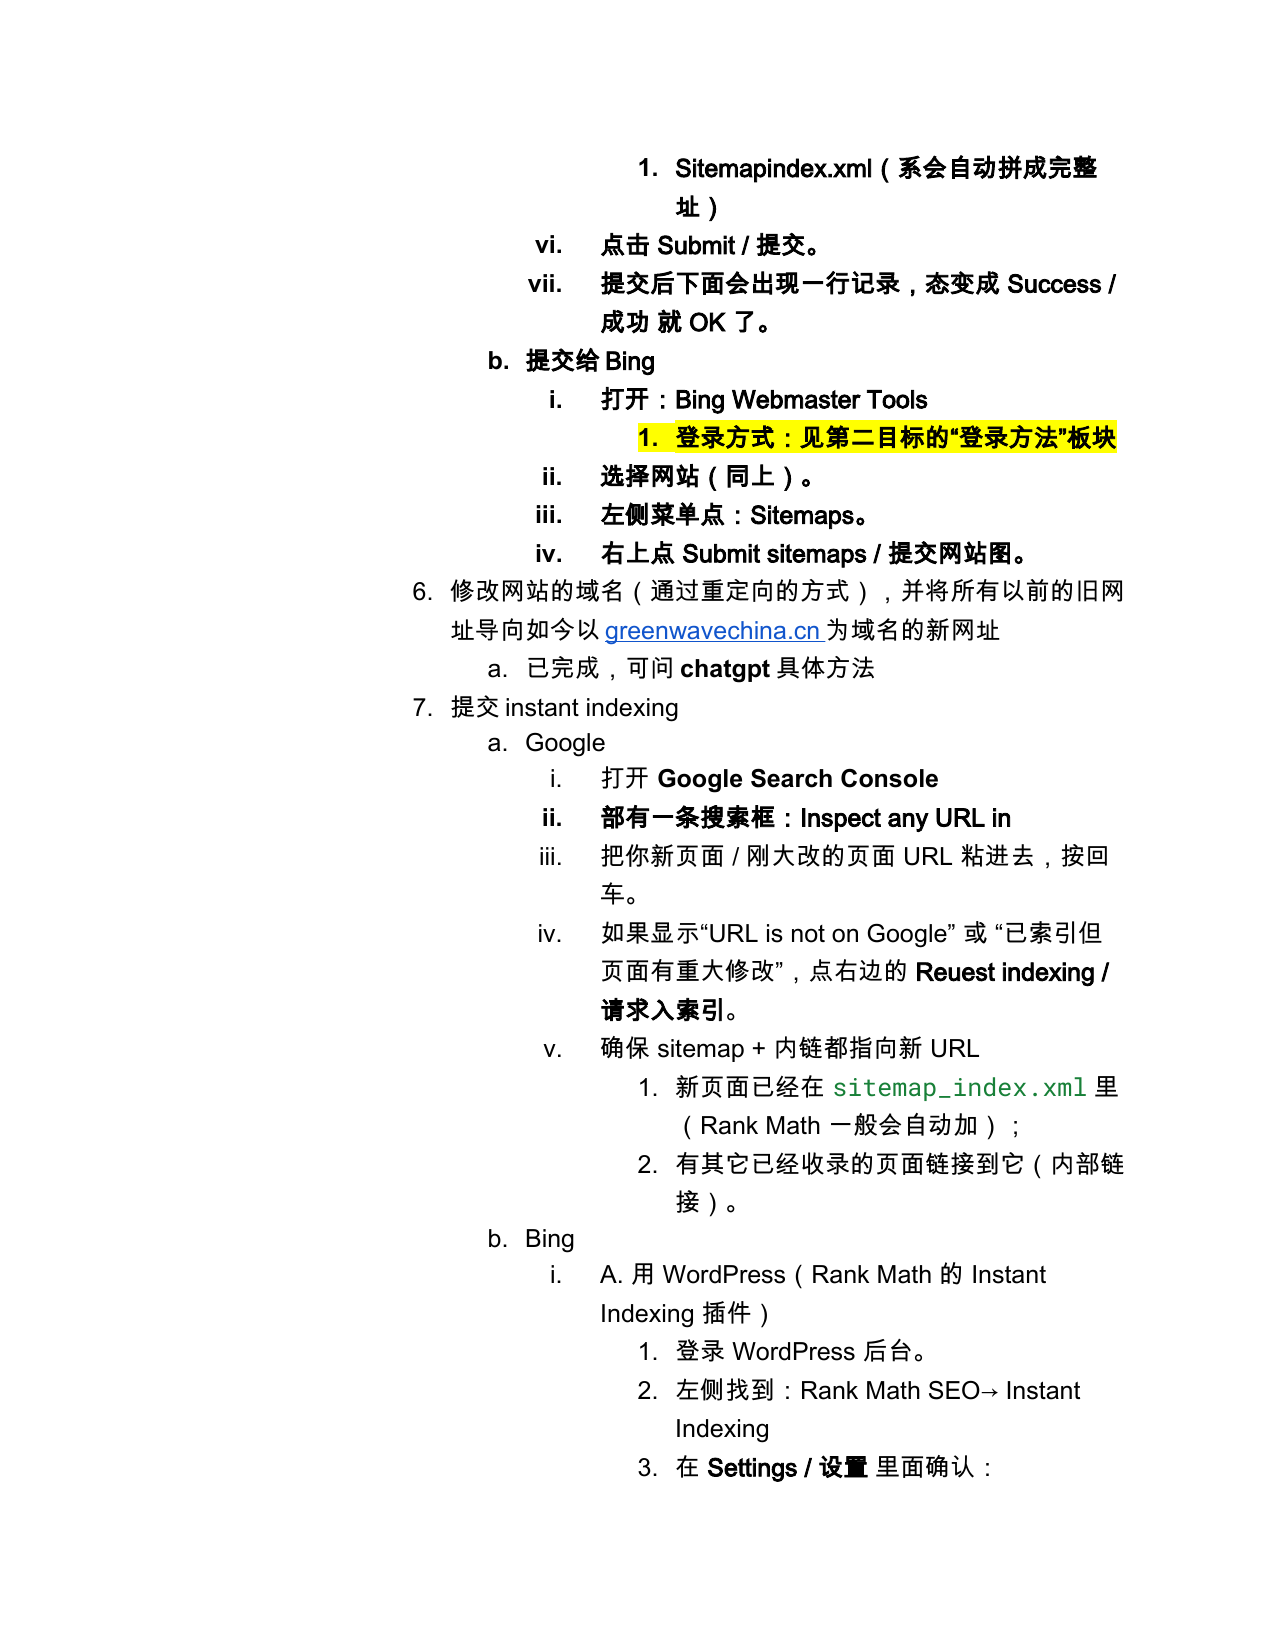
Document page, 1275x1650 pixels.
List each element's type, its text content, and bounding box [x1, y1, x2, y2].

list 打开：Bing Webmaster Tools [562, 381, 1125, 415]
list Sitemap_index.xml（系统会自动拼成完整地址） [637, 150, 1125, 222]
list Google [487, 728, 1125, 757]
list A. 用 WordPress（Rank Math 的 Instant Indexing 插件） [562, 1257, 1125, 1329]
list 选择网站属性（同上）。 [562, 458, 1125, 492]
list 新页面已经在 sitemap_index.xml 里（Rank Math 一般会自动加）； [637, 1069, 1125, 1142]
list 顶部有一条搜索框：Inspect any URL in… [562, 800, 1125, 833]
list 如果显示“URL is not on Google” 或 “已索引但页面有重大修改”，点右边的 Request indexing / 请求编入索引。 [562, 915, 1125, 1026]
list 已完成，可问chatgpt具体方法 [487, 651, 1125, 684]
list 登录 WordPress 后台。 [637, 1334, 1125, 1367]
list 修改网站的域名（通过重定向的方式），并将所有以前的旧网址导向如今以greenwavechina.cn为域名的新网址 [412, 574, 1125, 646]
list 在 Settings / 设置 里面确认： [637, 1449, 1125, 1483]
list 右上点 Submit sitemaps / 提交网站地图。 [562, 535, 1125, 569]
list 提交后下面会出现一行记录，状态变成 Success / 成功 就 OK 了。 [562, 266, 1125, 338]
list 提交给Bing [487, 343, 1125, 376]
list 打开 Google Search Console [562, 761, 1125, 795]
list 左侧菜单点：Sitemaps。 [562, 497, 1125, 530]
list 左侧找到：Rank Math SEO→ Instant Indexing [637, 1372, 1125, 1444]
list 点击 Submit / 提交。 [562, 227, 1125, 261]
list Bing [487, 1224, 1125, 1252]
list 确保 sitemap + 内链都指向新 URL [562, 1031, 1125, 1064]
list 有其它已经收录的页面链接到它（内部链接）。 [637, 1147, 1125, 1219]
list 提交instant indexing [412, 689, 1125, 723]
list 把你新页面 / 刚大改的页面 URL 粘进去，按回车。 [562, 838, 1125, 910]
